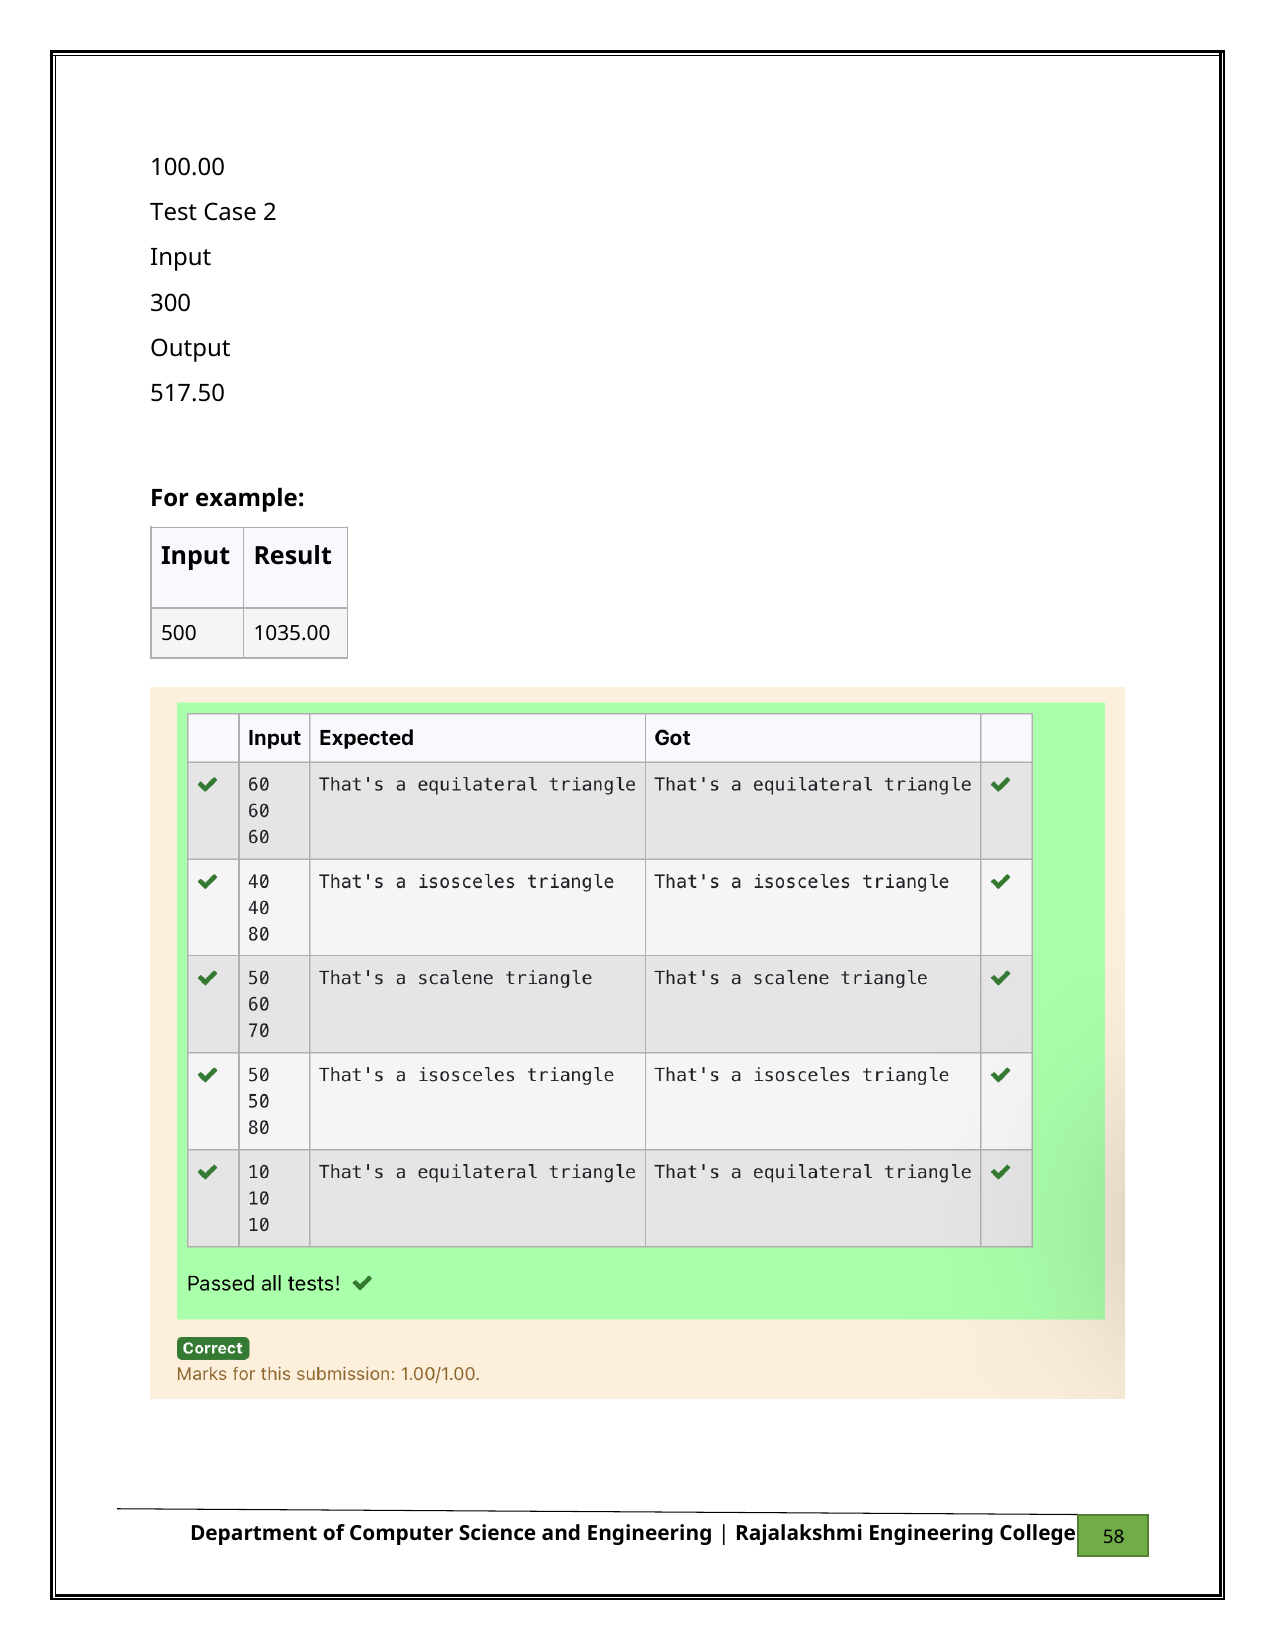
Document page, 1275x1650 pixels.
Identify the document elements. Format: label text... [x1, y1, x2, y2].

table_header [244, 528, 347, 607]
text 517.50 [150, 376, 1125, 408]
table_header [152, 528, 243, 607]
text For example: [150, 481, 1125, 514]
text Test Case 2 [150, 195, 1125, 228]
text 300 [150, 285, 1125, 318]
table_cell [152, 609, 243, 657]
text Input [150, 240, 1125, 273]
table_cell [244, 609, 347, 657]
text Output [150, 330, 1125, 363]
picture [150, 687, 1125, 1399]
text 100.00 [150, 150, 1125, 183]
